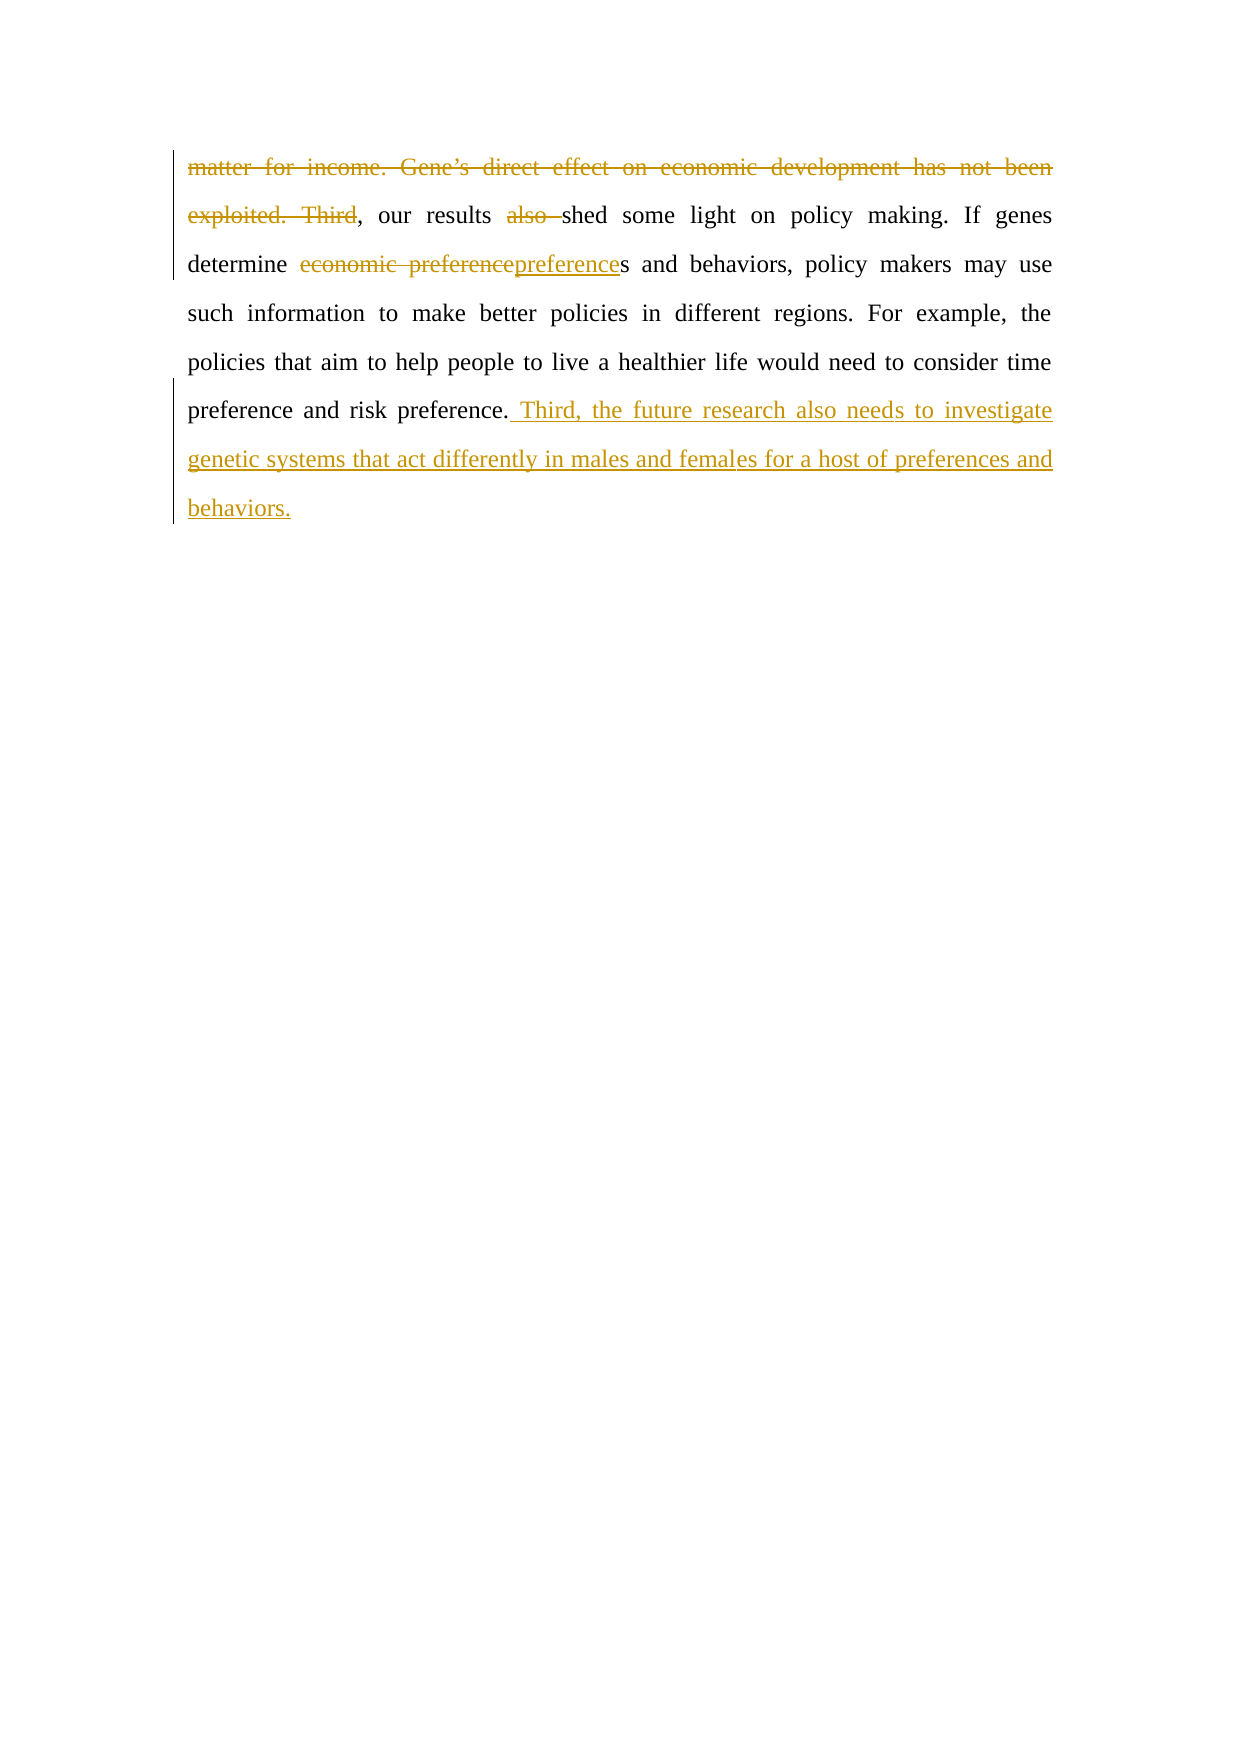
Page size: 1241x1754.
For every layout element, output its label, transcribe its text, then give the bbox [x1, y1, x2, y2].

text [187, 150, 1053, 167]
